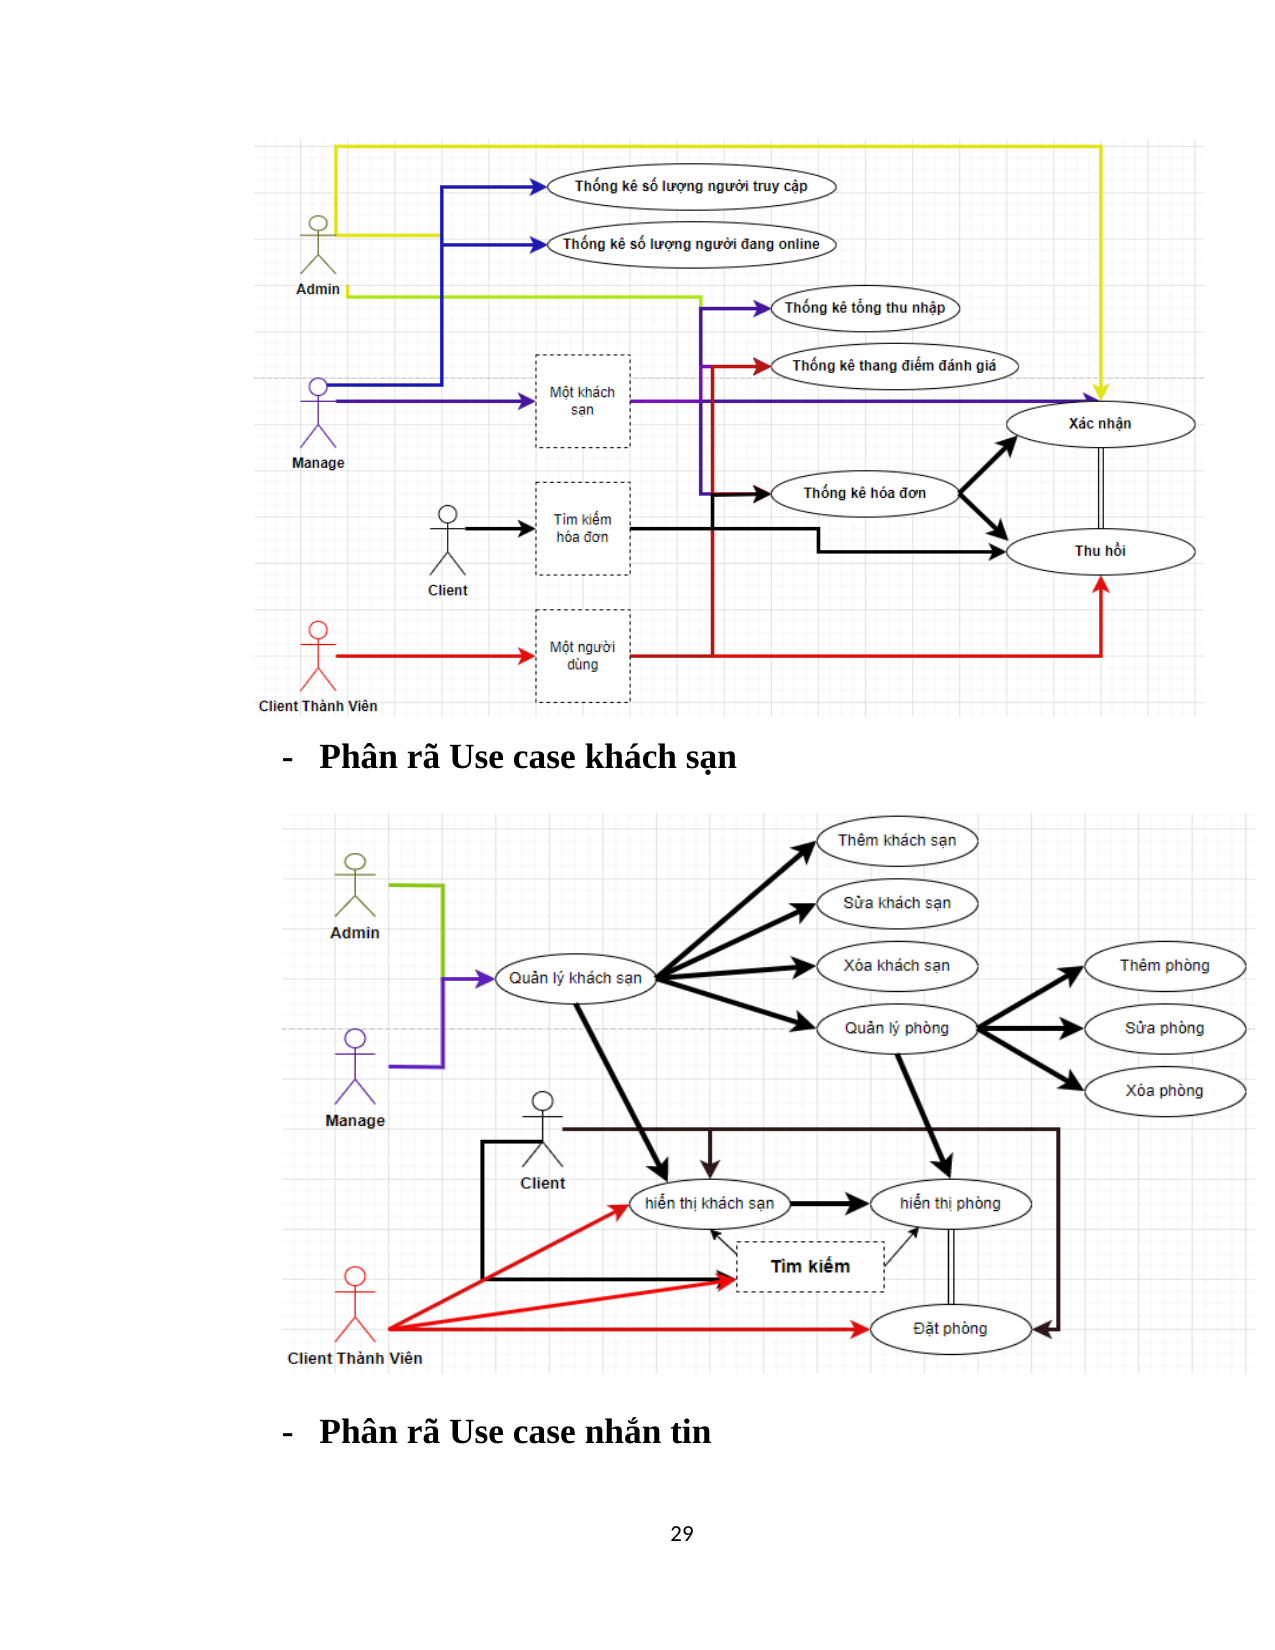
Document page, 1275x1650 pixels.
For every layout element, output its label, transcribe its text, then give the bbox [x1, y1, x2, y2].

picture [281, 813, 1255, 1374]
list Phân rã Use case khách sạn [282, 735, 1269, 776]
list Phân rã Use case nhắn tin [282, 1410, 1269, 1451]
picture [253, 139, 1204, 717]
